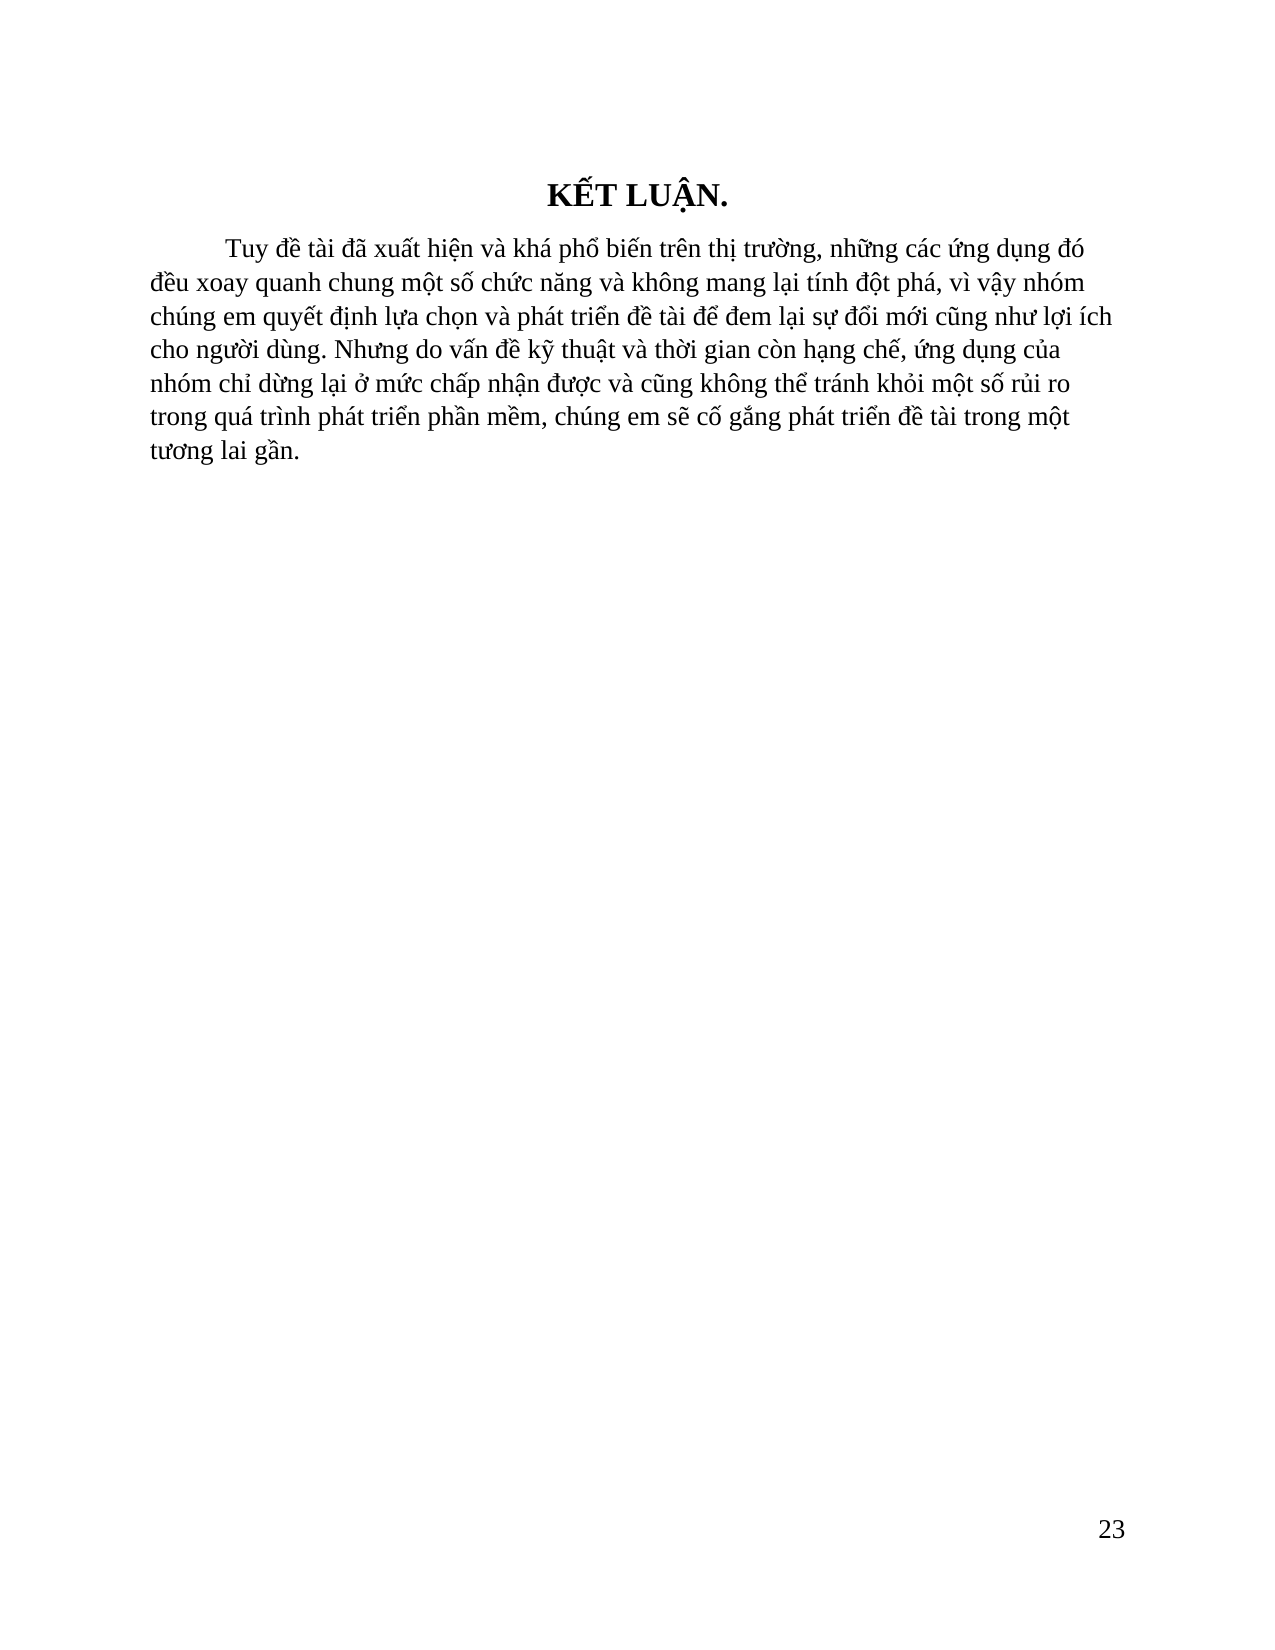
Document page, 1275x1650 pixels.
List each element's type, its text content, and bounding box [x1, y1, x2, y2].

subtitle KẾT LUẬN. [150, 175, 1125, 213]
text Tuy đề tài đã xuất hiện và khá phổ biến trên thị trường, những các ứng dụng đó đều xoay quanh chung một số chức năng và không mang lại tính đột phá, vì vậy nhóm chúng em quyết định lựa chọn và phát triển đề tài để đem lại sự đổi mới cũng như lợi ích cho người dùng. Nhưng do vấn đề kỹ thuật và thời gian còn hạng chế, ứng dụng của nhóm chỉ dừng lại ở mức chấp nhận được và cũng không thể tránh khỏi một số rủi ro trong quá trình phát triển phần mềm, chúng em sẽ cố gắng phát triển đề tài trong một tương lai gần. [150, 232, 1125, 465]
